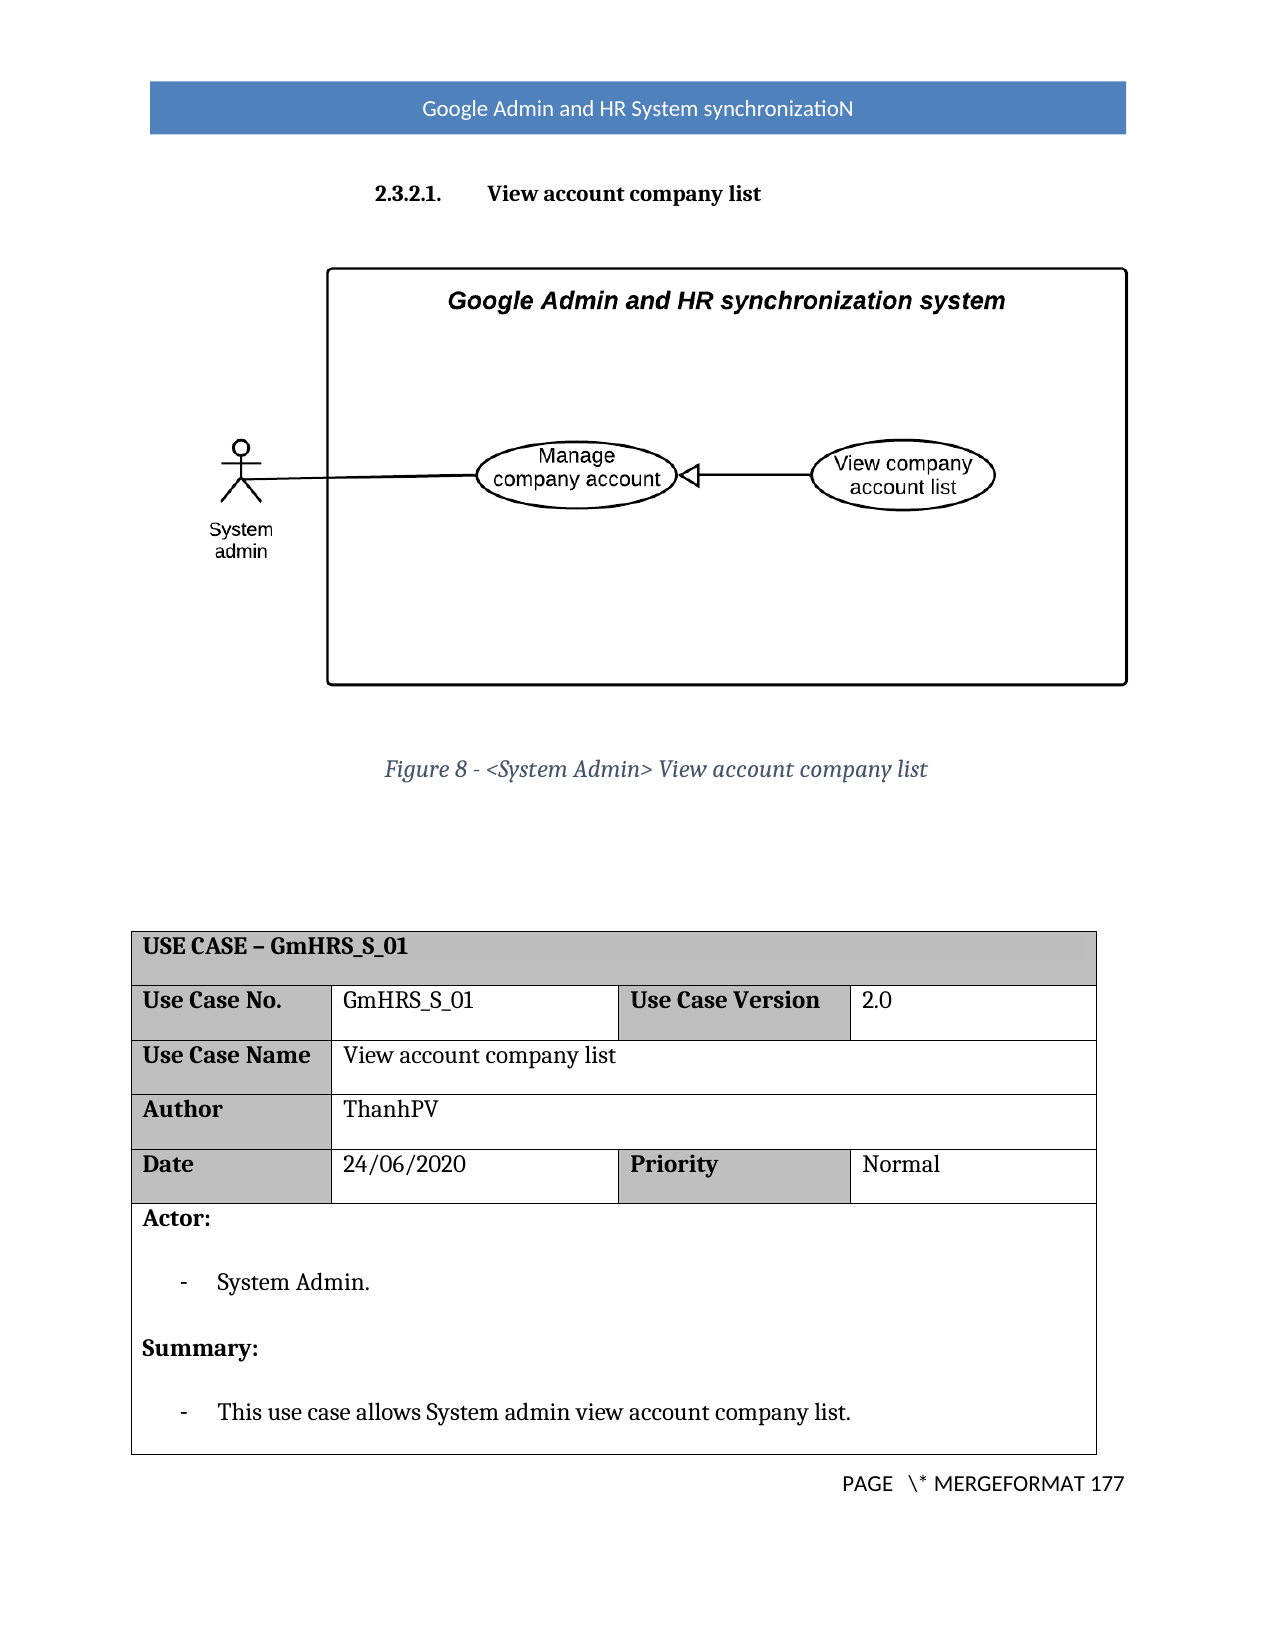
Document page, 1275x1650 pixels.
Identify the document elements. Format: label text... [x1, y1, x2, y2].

table_cell Date [132, 1150, 331, 1203]
table_cell Use Case Version [619, 986, 850, 1040]
table_cell GmHRS_S_01 [332, 986, 618, 1040]
table_cell Use Case Name [132, 1041, 331, 1094]
table_cell 24/06/2020 [332, 1150, 618, 1203]
table_cell Author [132, 1095, 331, 1149]
table_cell Use Case No. [132, 986, 331, 1040]
text Figure 8 - <System Admin> View account company list [187, 755, 1125, 783]
picture [187, 240, 1163, 722]
table_cell Normal [851, 1150, 1096, 1203]
table_header USE CASE – GmHRS_S_01 [132, 932, 1096, 985]
table_cell Priority [619, 1150, 850, 1203]
subtitle View account company list [375, 181, 1125, 207]
table_cell 2.0 [851, 986, 1096, 1040]
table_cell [132, 1204, 1096, 1454]
table_cell ThanhPV [332, 1095, 1096, 1149]
table_cell View account company list [332, 1041, 1096, 1094]
